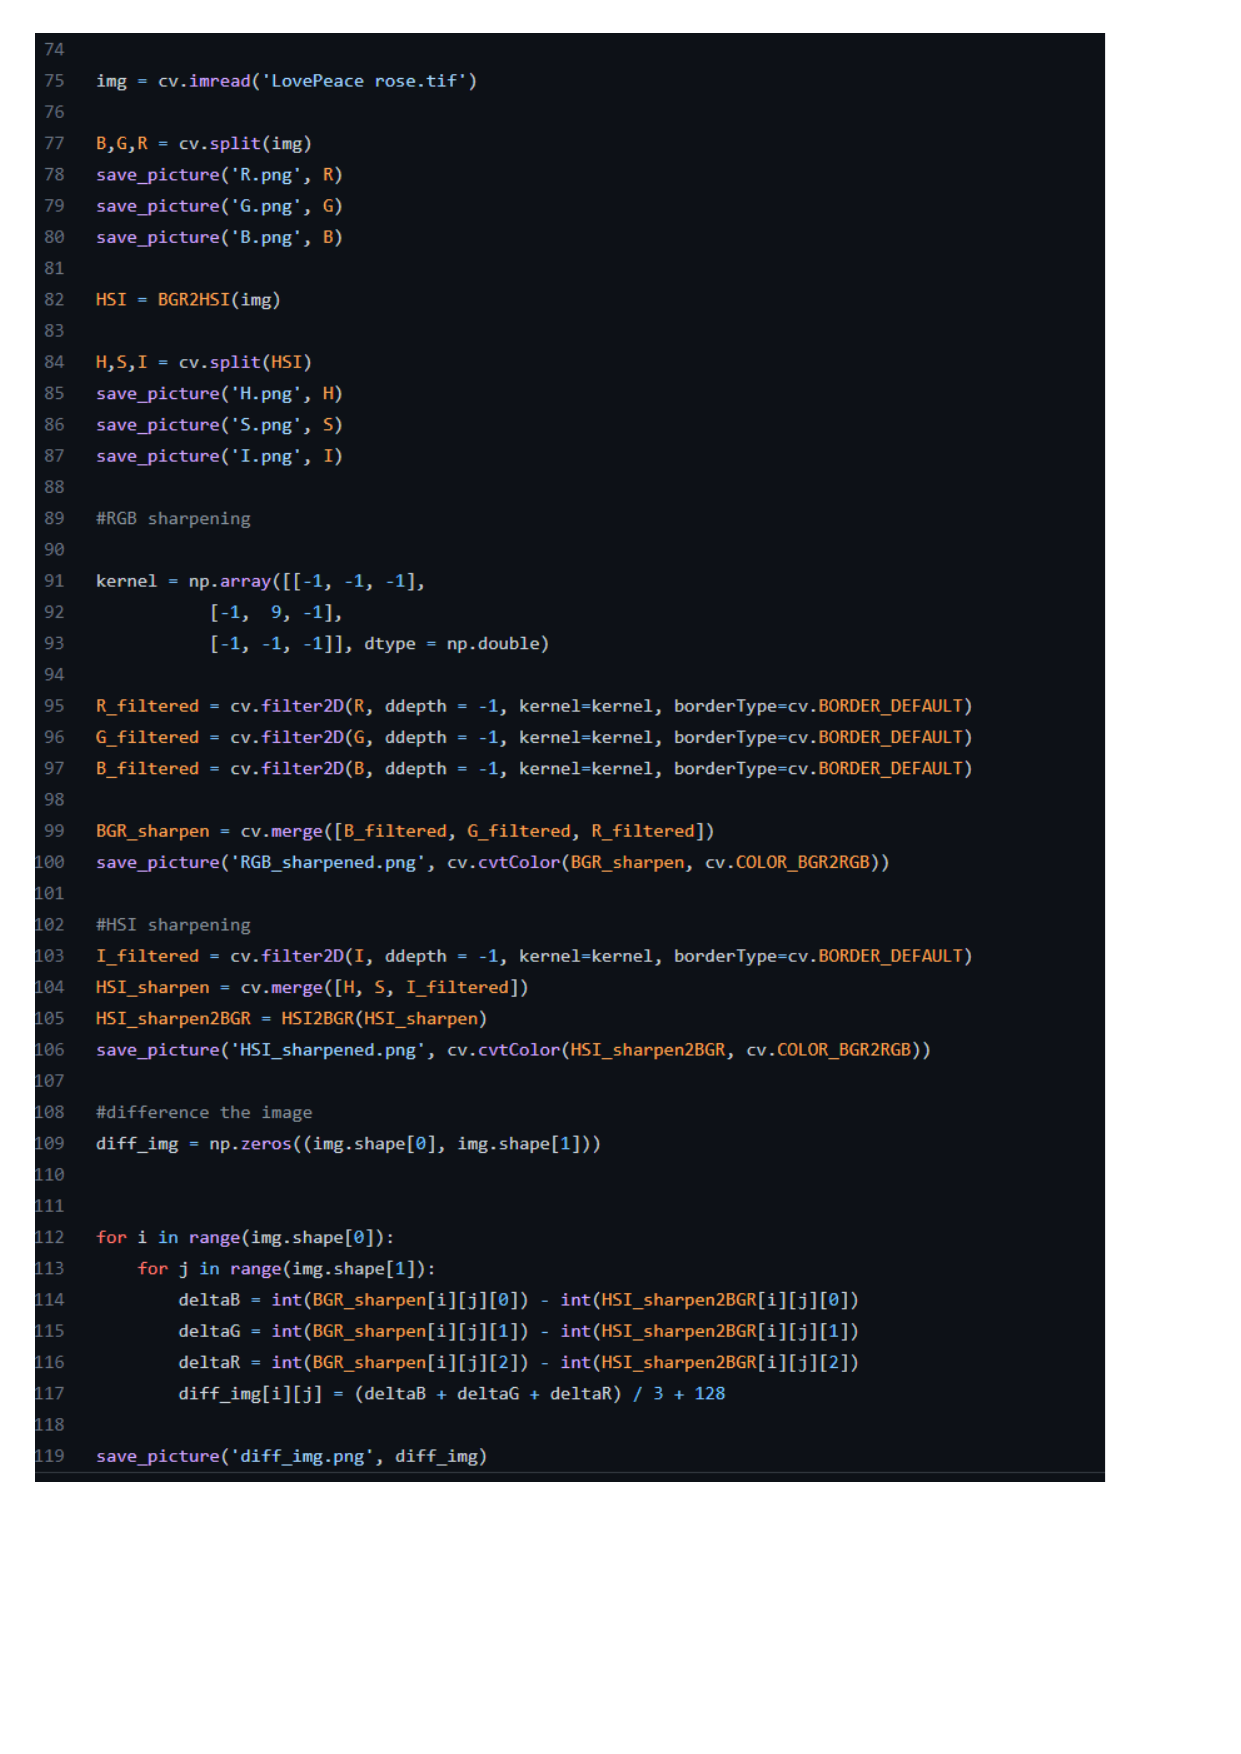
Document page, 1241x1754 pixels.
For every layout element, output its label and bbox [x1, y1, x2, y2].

picture [35, 33, 1106, 1482]
